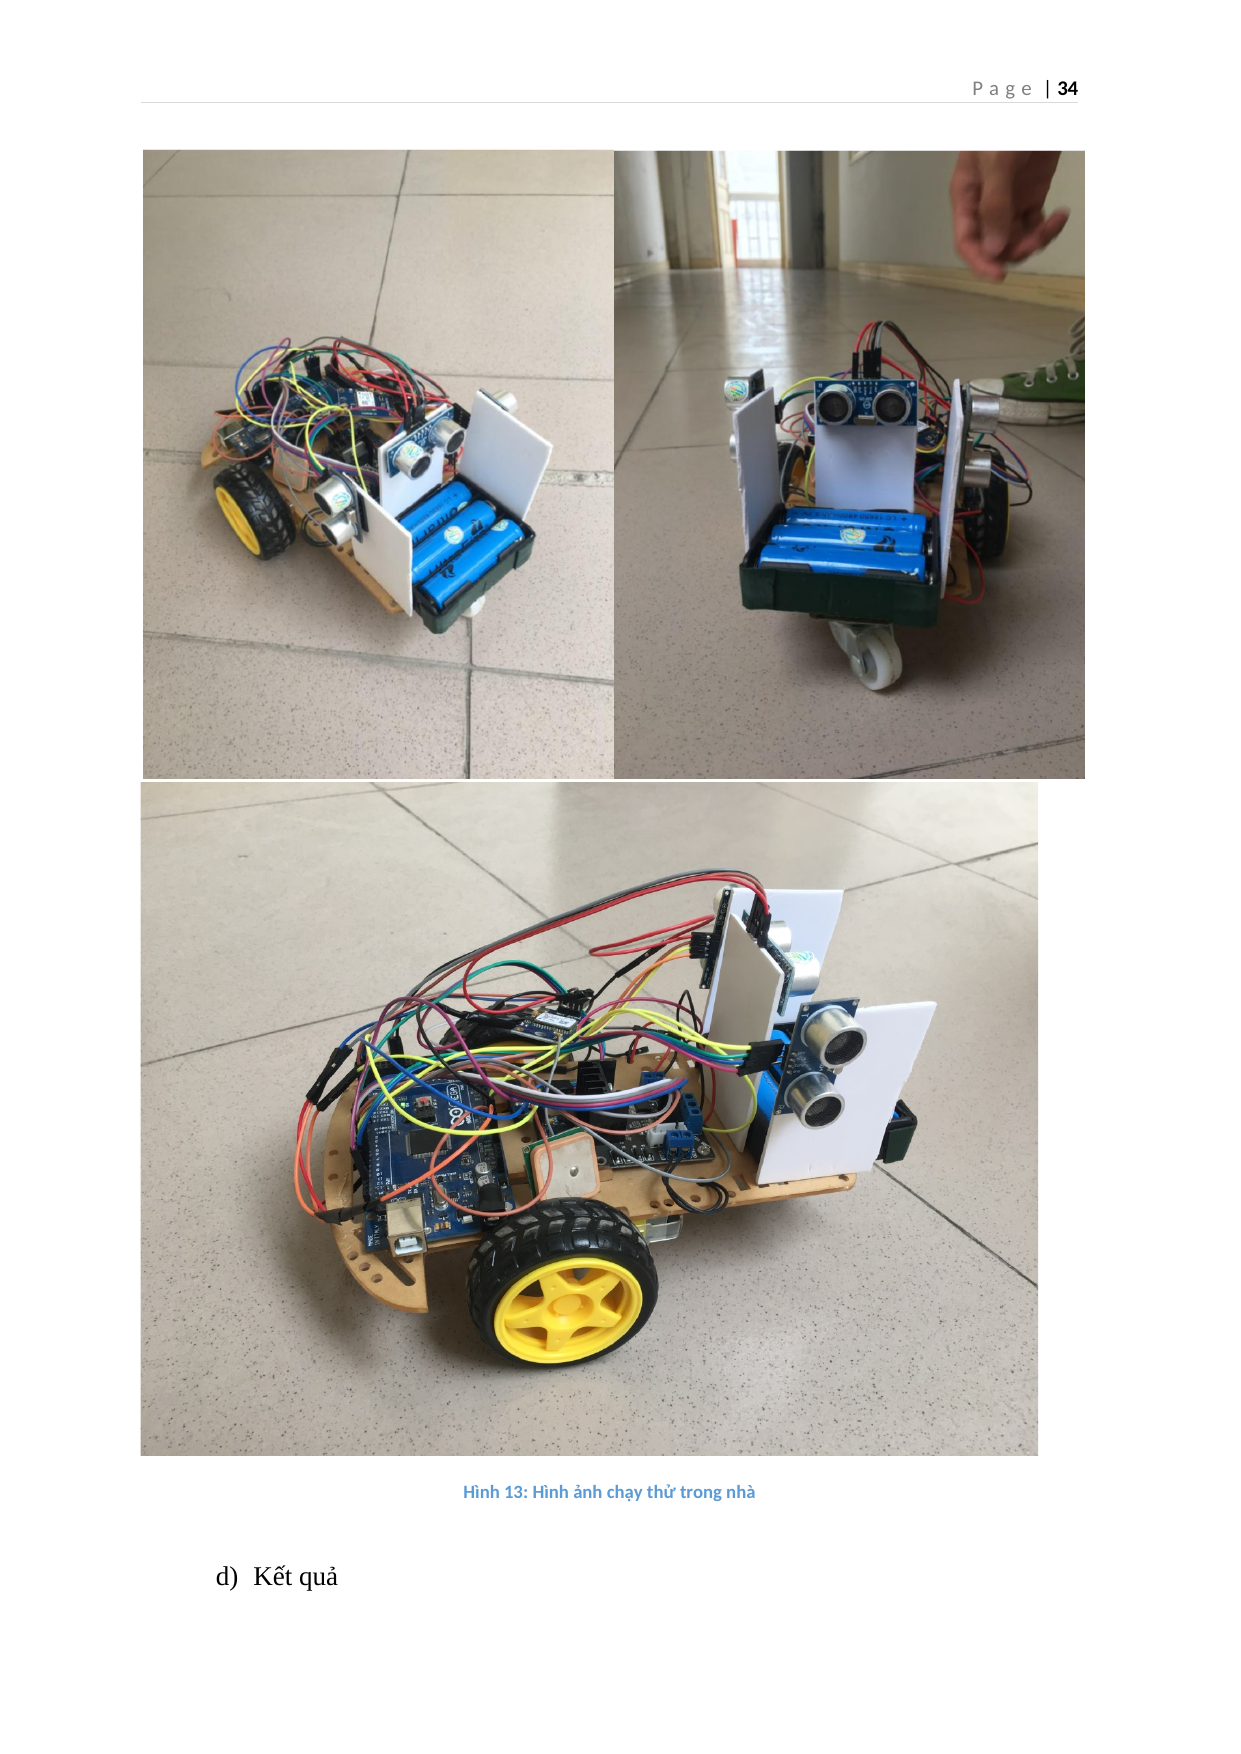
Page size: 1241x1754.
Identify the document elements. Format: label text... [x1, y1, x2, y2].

picture [143, 150, 1085, 778]
list Kết quả [216, 1560, 1078, 1591]
picture [140, 782, 1039, 1456]
text Hình 13: Hình ảnh chạy thử trong nhà [141, 1480, 1078, 1503]
